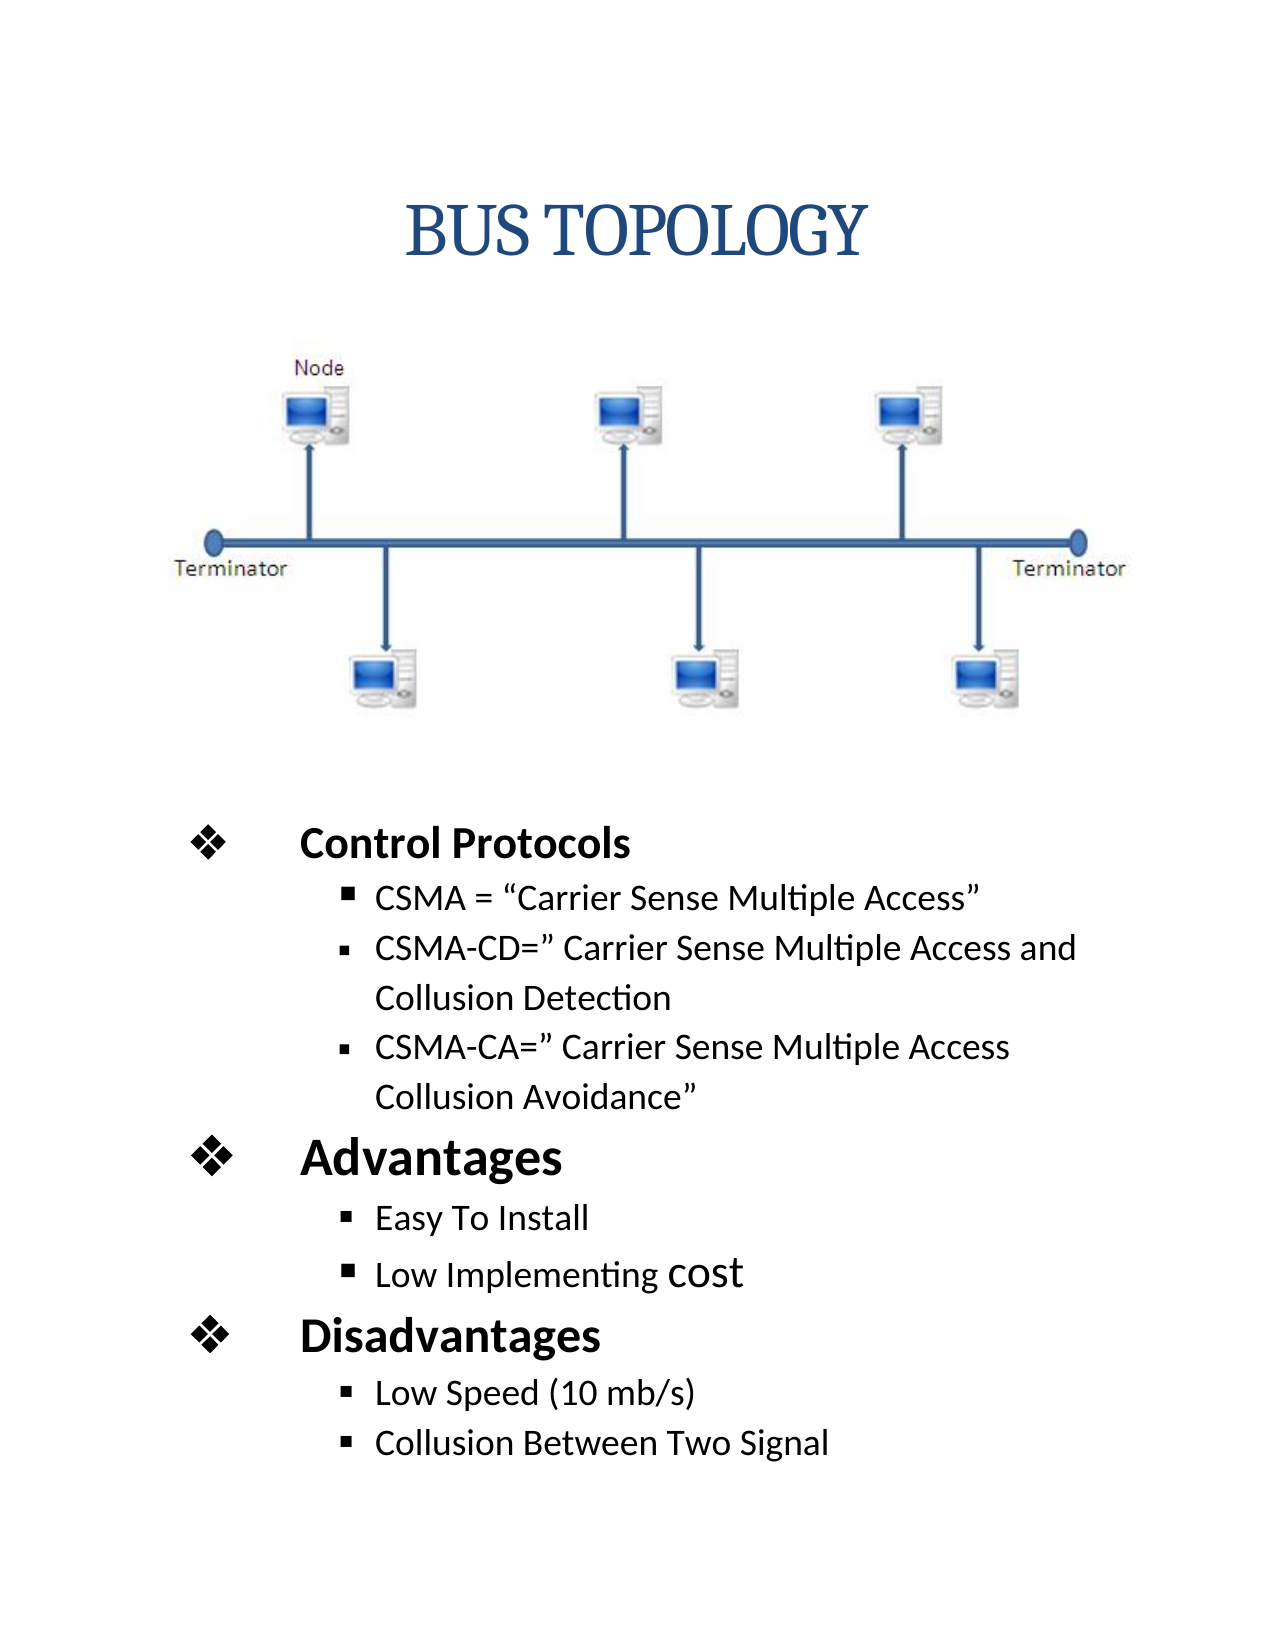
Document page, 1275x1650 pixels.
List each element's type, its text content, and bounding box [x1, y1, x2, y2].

list Easy To Install [337, 1194, 1125, 1239]
list Low Speed (10 mb/s) [337, 1369, 1125, 1415]
picture [168, 316, 1141, 738]
list Low Implementing cost [337, 1243, 1125, 1299]
list CSMA = “Carrier Sense Multiple Access” [337, 874, 1125, 921]
list CSMA-CD=” Carrier Sense Multiple Access and Collusion Detection [337, 924, 1125, 1020]
list Disadvantages [187, 1303, 1125, 1364]
list Collusion Between Two Signal [337, 1419, 1125, 1464]
list Control Protocols [187, 814, 1125, 870]
list CSMA-CA=” Carrier Sense Multiple Access Collusion Avoidance” [337, 1023, 1125, 1119]
list Advantages [187, 1122, 1125, 1188]
title BUS Topology [150, 197, 1125, 270]
